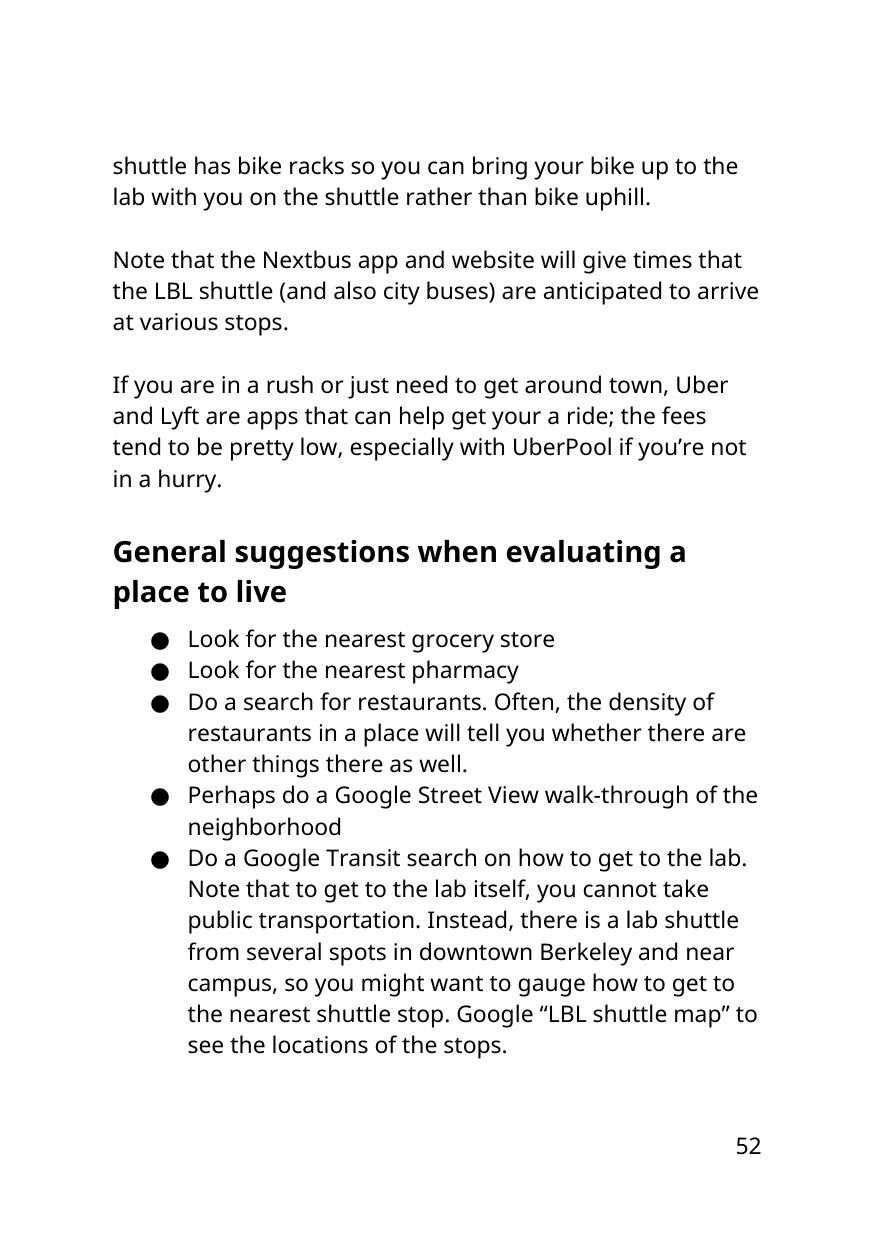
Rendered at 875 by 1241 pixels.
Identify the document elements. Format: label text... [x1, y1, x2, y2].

list Perhaps do a Google Street View walk-through of the neighborhood [150, 779, 762, 842]
text Note that the Nextbus app and website will give times that the LBL shuttle (and also city buses) are anticipated to arrive at various stops. [112, 244, 762, 337]
list Do a Google Transit search on how to get to the lab. Note that to get to the lab itself, you cannot take public transportation. Instead, there is a lab shuttle from several spots in downtown Berkeley and near campus, so you might want to gauge how to get to the nearest shuttle stop. Google “LBL shuttle map” to see the locations of the stops. [150, 842, 762, 1061]
subtitle General suggestions when evaluating a place to live [112, 531, 762, 611]
list Do a search for restaurants. Often, the density of restaurants in a place will tell you whether there are other things there as well. [150, 686, 762, 779]
text If you are in a rush or just need to get around town, Uber and Lyft are apps that can help get your a ride; the fees tend to be pretty low, especially with UberPool if you’re not in a hurry. [112, 369, 762, 494]
list Look for the nearest pharmacy [150, 654, 762, 686]
list Look for the nearest grocery store [150, 623, 762, 654]
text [112, 150, 762, 212]
